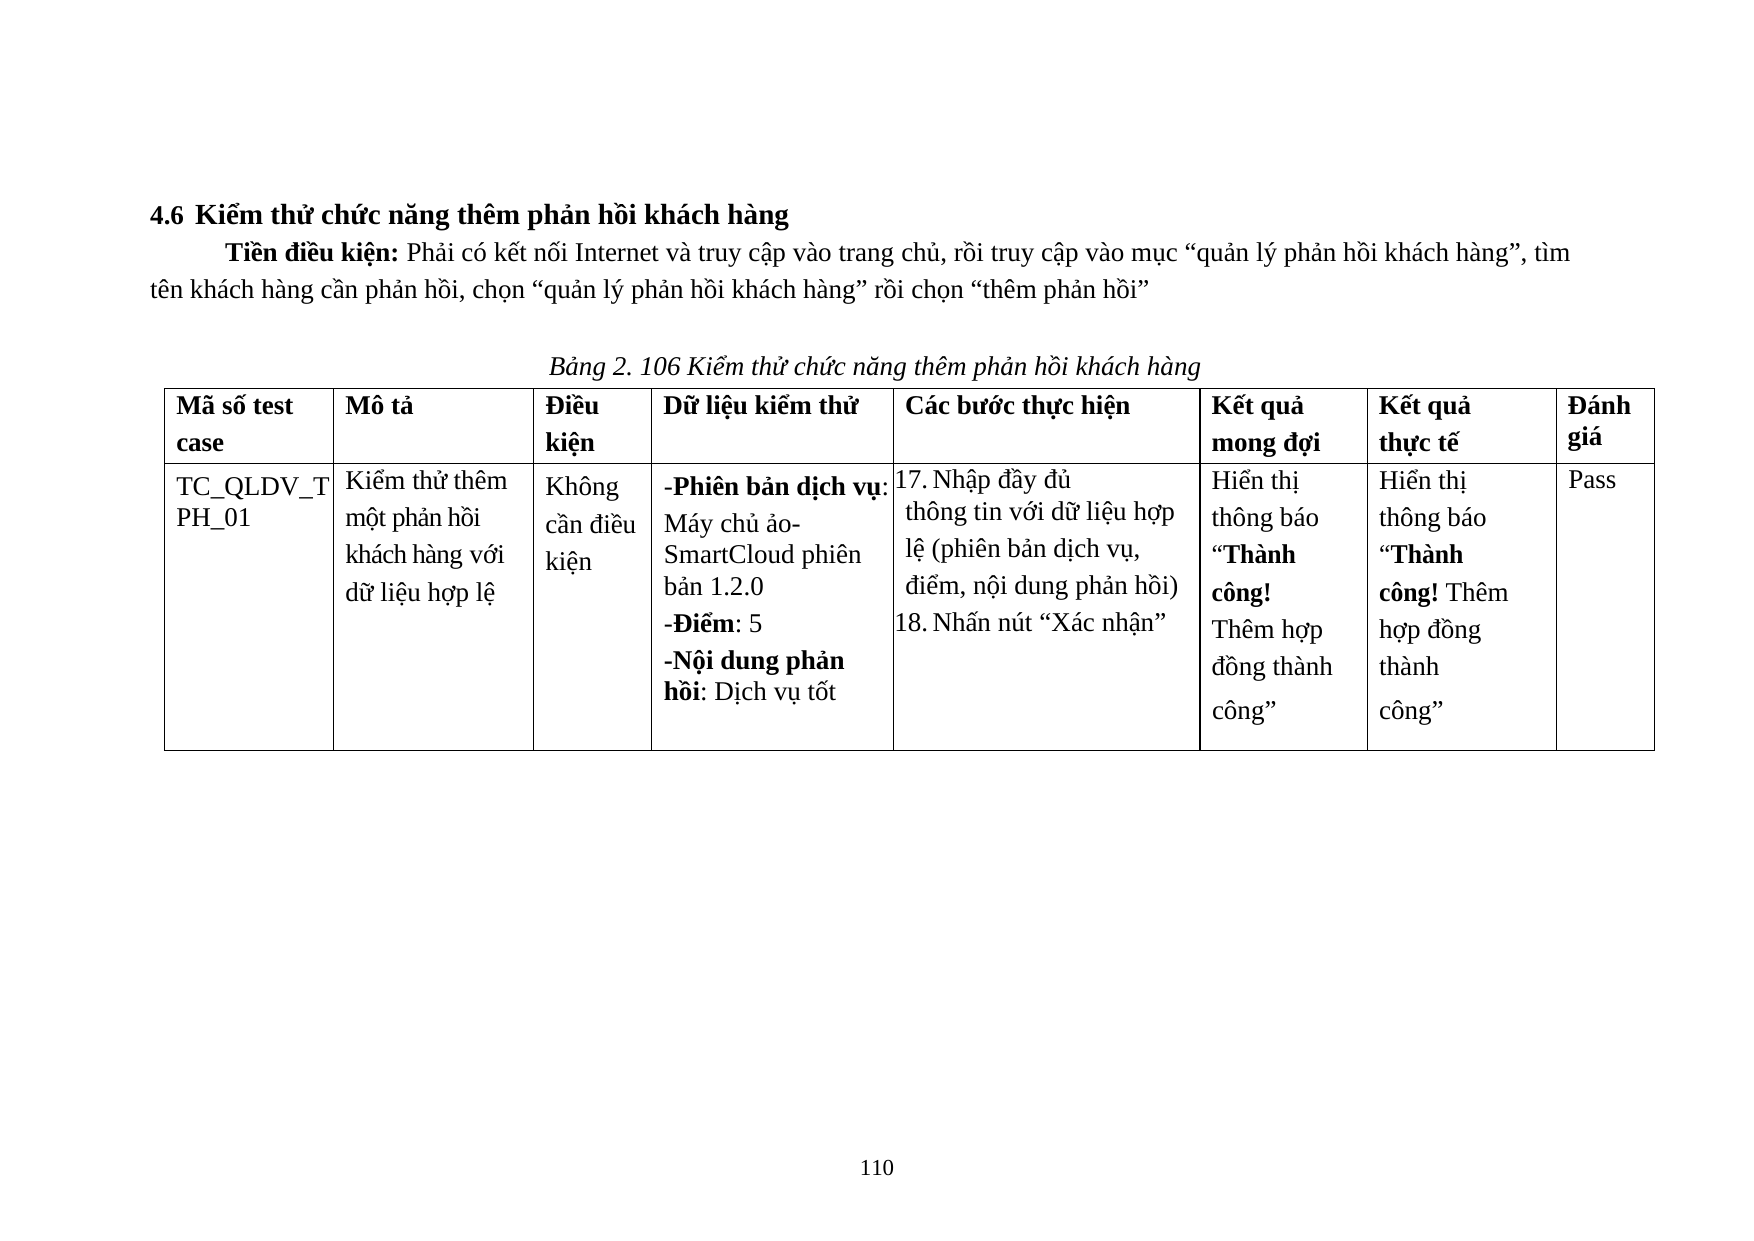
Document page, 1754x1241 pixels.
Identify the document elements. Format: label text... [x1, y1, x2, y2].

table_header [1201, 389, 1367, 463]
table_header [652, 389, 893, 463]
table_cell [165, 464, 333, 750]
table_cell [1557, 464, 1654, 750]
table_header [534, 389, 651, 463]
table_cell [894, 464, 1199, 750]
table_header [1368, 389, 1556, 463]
text Tiền điều kiện: Phải có kết nối Internet và truy cập vào trang chủ, rồi truy cập vào mục “quản lý phản hồi khách hàng”, tìm tên khách hàng cần phản hồi, chọn “quản lý phản hồi khách hàng” rồi chọn “thêm phản hồi” [150, 236, 1604, 304]
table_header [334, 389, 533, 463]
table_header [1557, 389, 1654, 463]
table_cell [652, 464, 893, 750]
text Bảng 2. 106 Kiểm thử chức năng thêm phản hồi khách hàng [434, 350, 1315, 381]
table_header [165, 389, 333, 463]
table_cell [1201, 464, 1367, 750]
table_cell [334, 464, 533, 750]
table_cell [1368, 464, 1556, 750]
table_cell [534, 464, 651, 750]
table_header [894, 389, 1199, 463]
subtitle Kiểm thử chức năng thêm phản hồi khách hàng [150, 197, 1604, 230]
